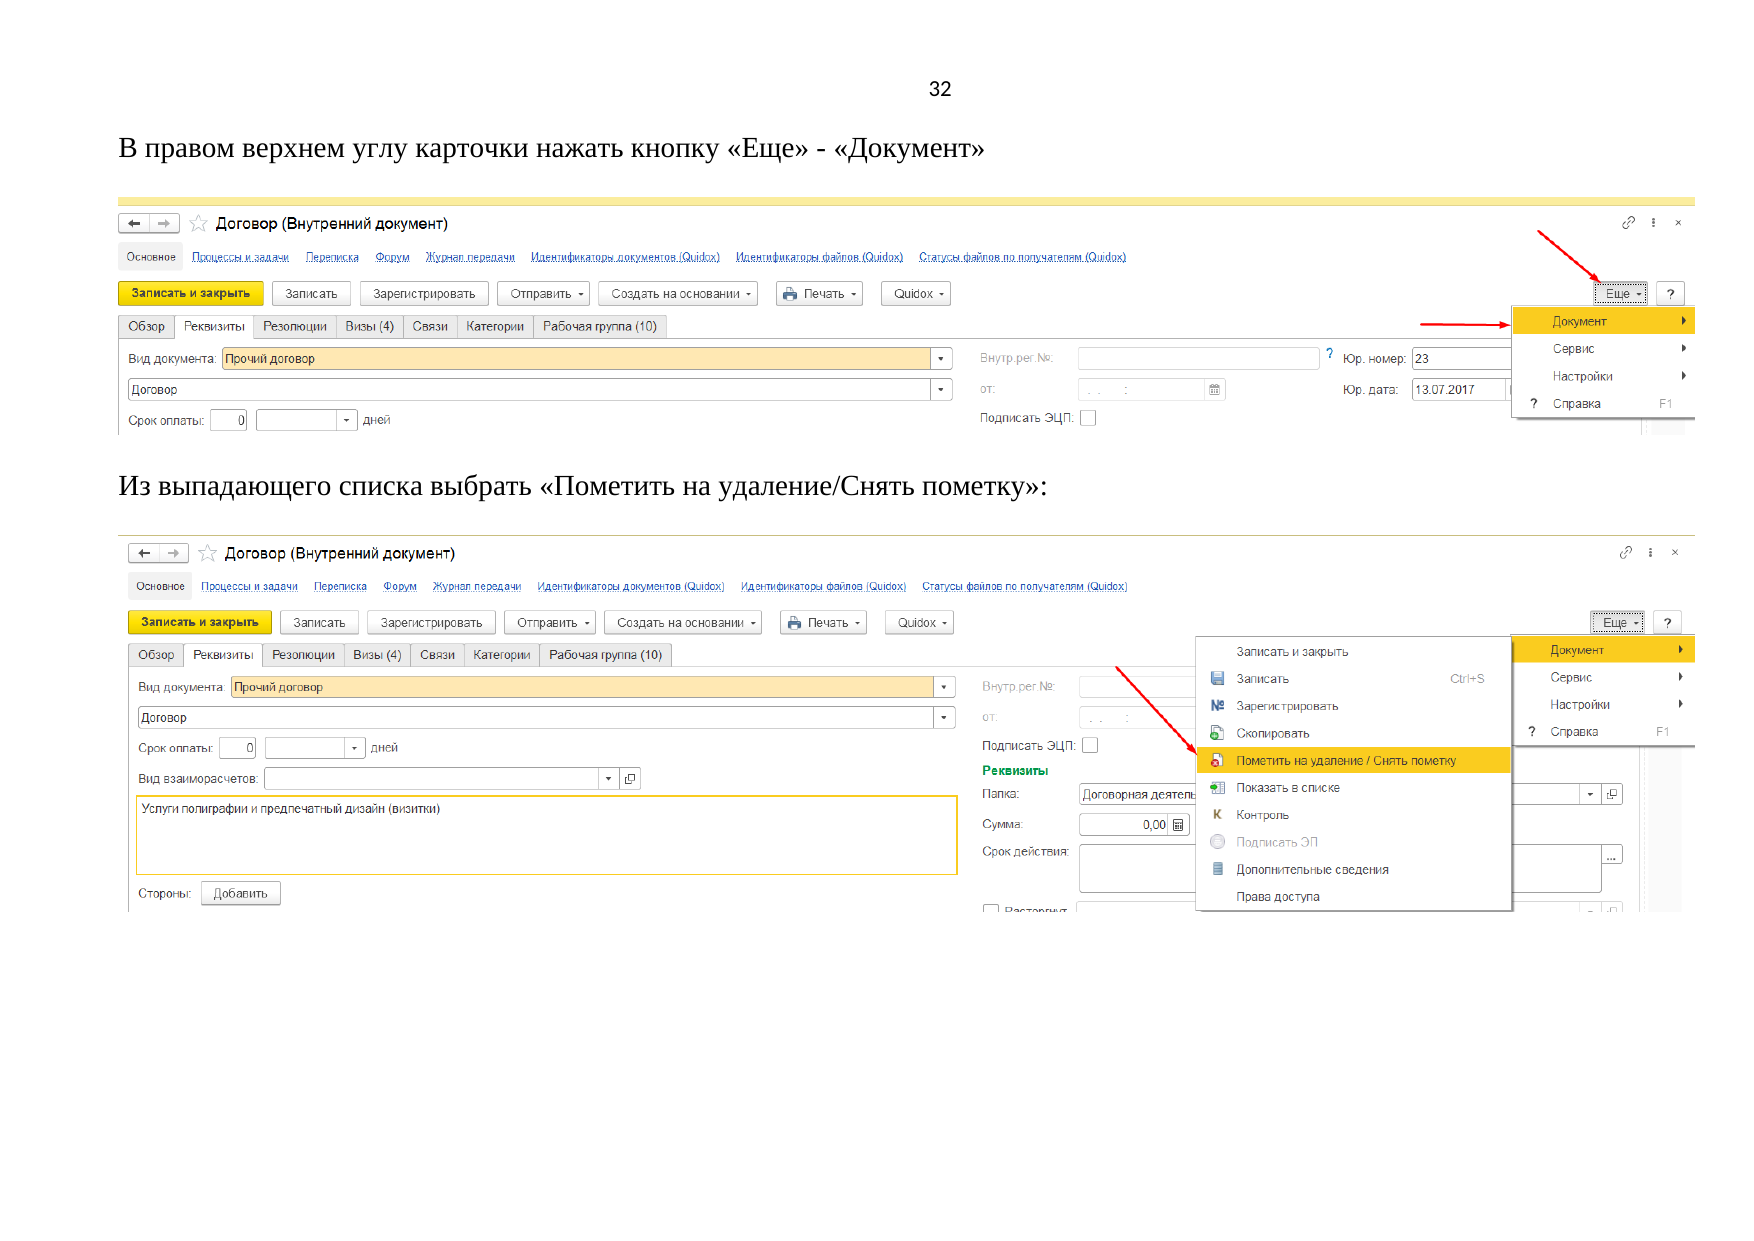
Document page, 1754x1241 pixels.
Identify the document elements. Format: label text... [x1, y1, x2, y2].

text В правом верхнем углу карточки нажать кнопку «Еще» - «Документ» [118, 130, 1695, 163]
picture [118, 535, 1695, 912]
picture [118, 197, 1695, 435]
text Из выпадающего списка выбрать «Пометить на удаление/Снять пометку»: [118, 468, 1695, 502]
